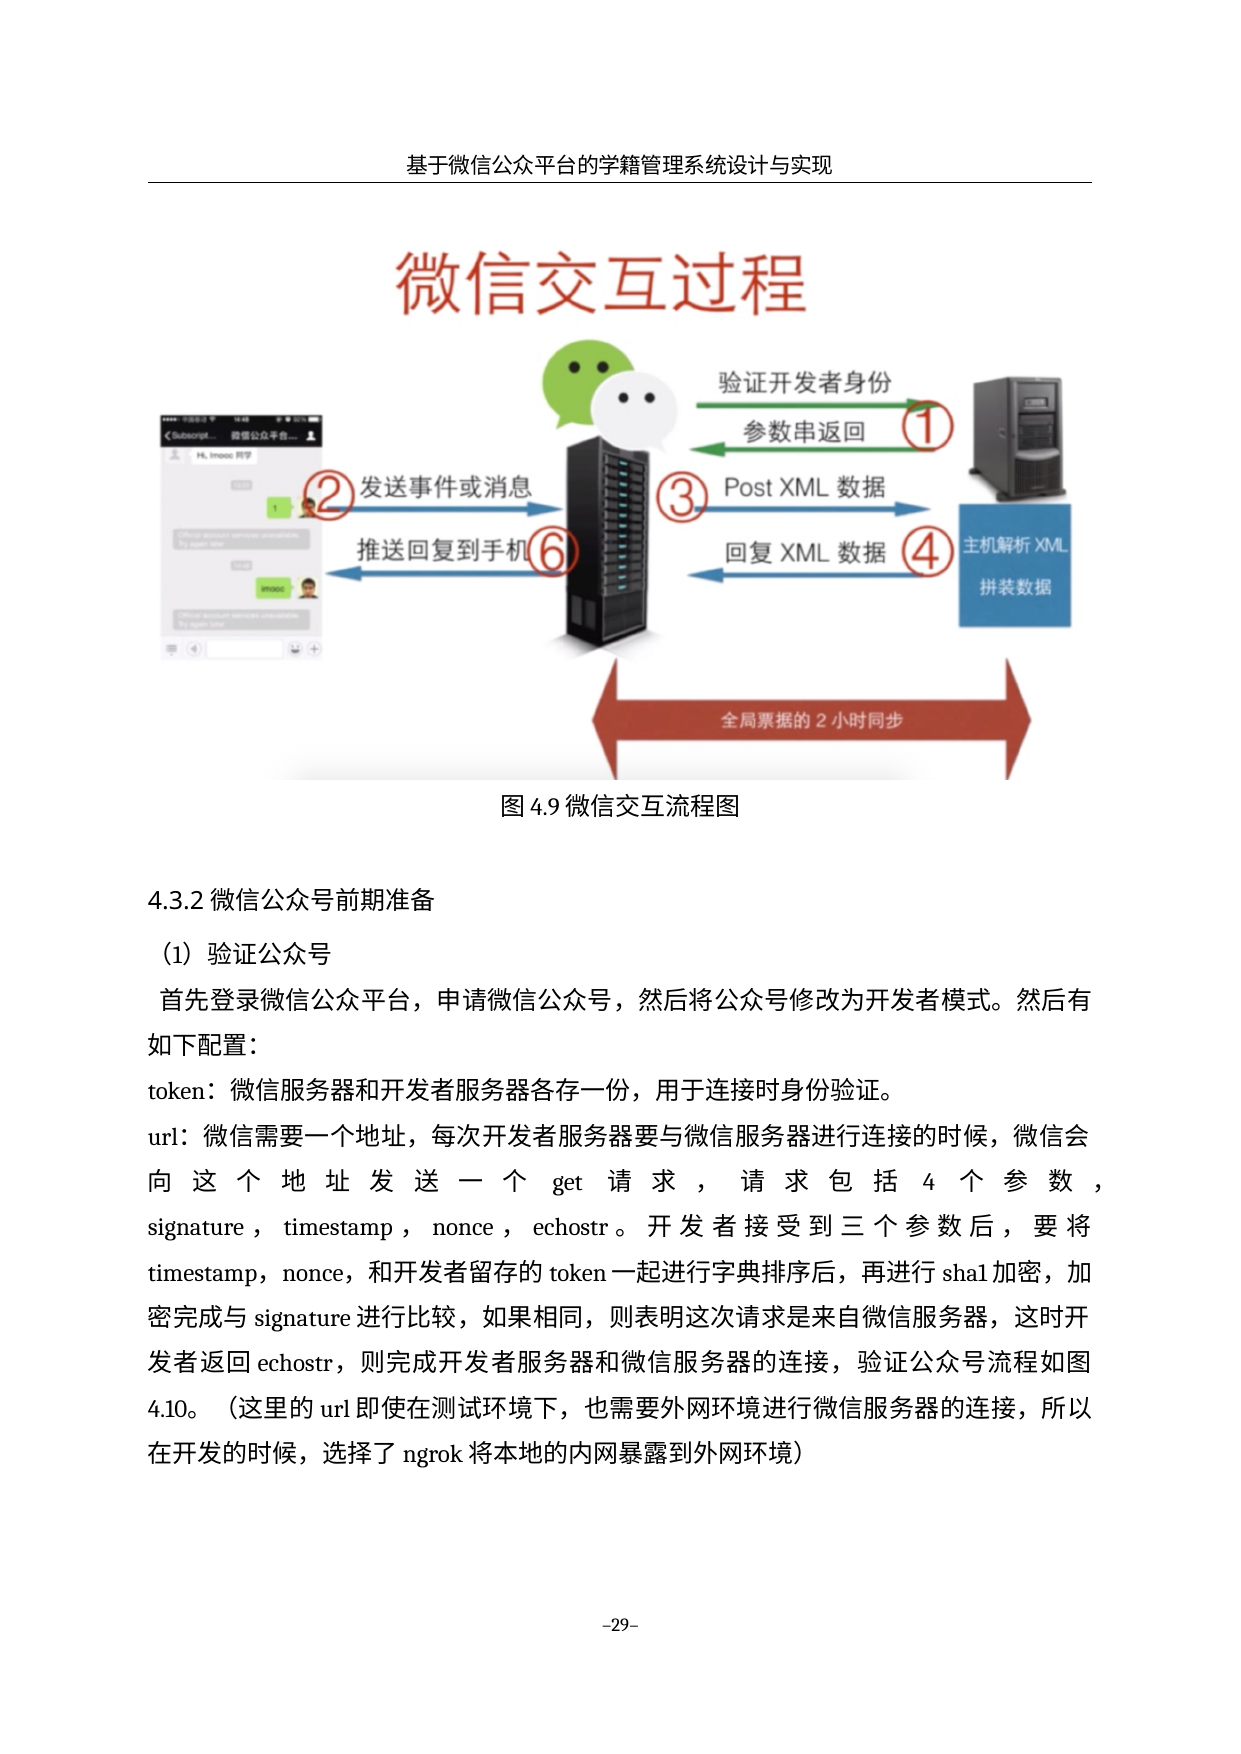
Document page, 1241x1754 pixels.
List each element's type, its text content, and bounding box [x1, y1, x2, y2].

text 图4.9 微信交互流程图 [148, 787, 1092, 823]
text （1）验证公众号 [148, 935, 1092, 971]
text 首先登录微信公众平台，申请微信公众号，然后将公众号修改为开发者模式。然后有如下配置： [148, 980, 1092, 1062]
picture [156, 245, 1084, 780]
text token：微信服务器和开发者服务器各存一份，用于连接时身份验证。 [148, 1071, 1092, 1107]
text url：微信需要一个地址，每次开发者服务器要与微信服务器进行连接的时候，微信会向这个地址发送一个get请求，请求包括4个参数，signature，timestamp，nonce，echostr。开发者接受到三个参数后，要将timestamp，nonce，和开发者留存的token一起进行字典排序后，再进行sha1加密，加密完成与signature进行比较，如果相同，则表明这次请求是来自微信服务器，这时开发者返回echostr，则完成开发者服务器和微信服务器的连接，验证公众号流程如图4.10。（这里的url即使在测试环境下，也需要外网环境进行微信服务器的连接，所以在开发的时候，选择了ngrok将本地的内网暴露到外网环境） [148, 1116, 1092, 1469]
subtitle 4.3.2 微信公众号前期准备 [148, 881, 1092, 917]
